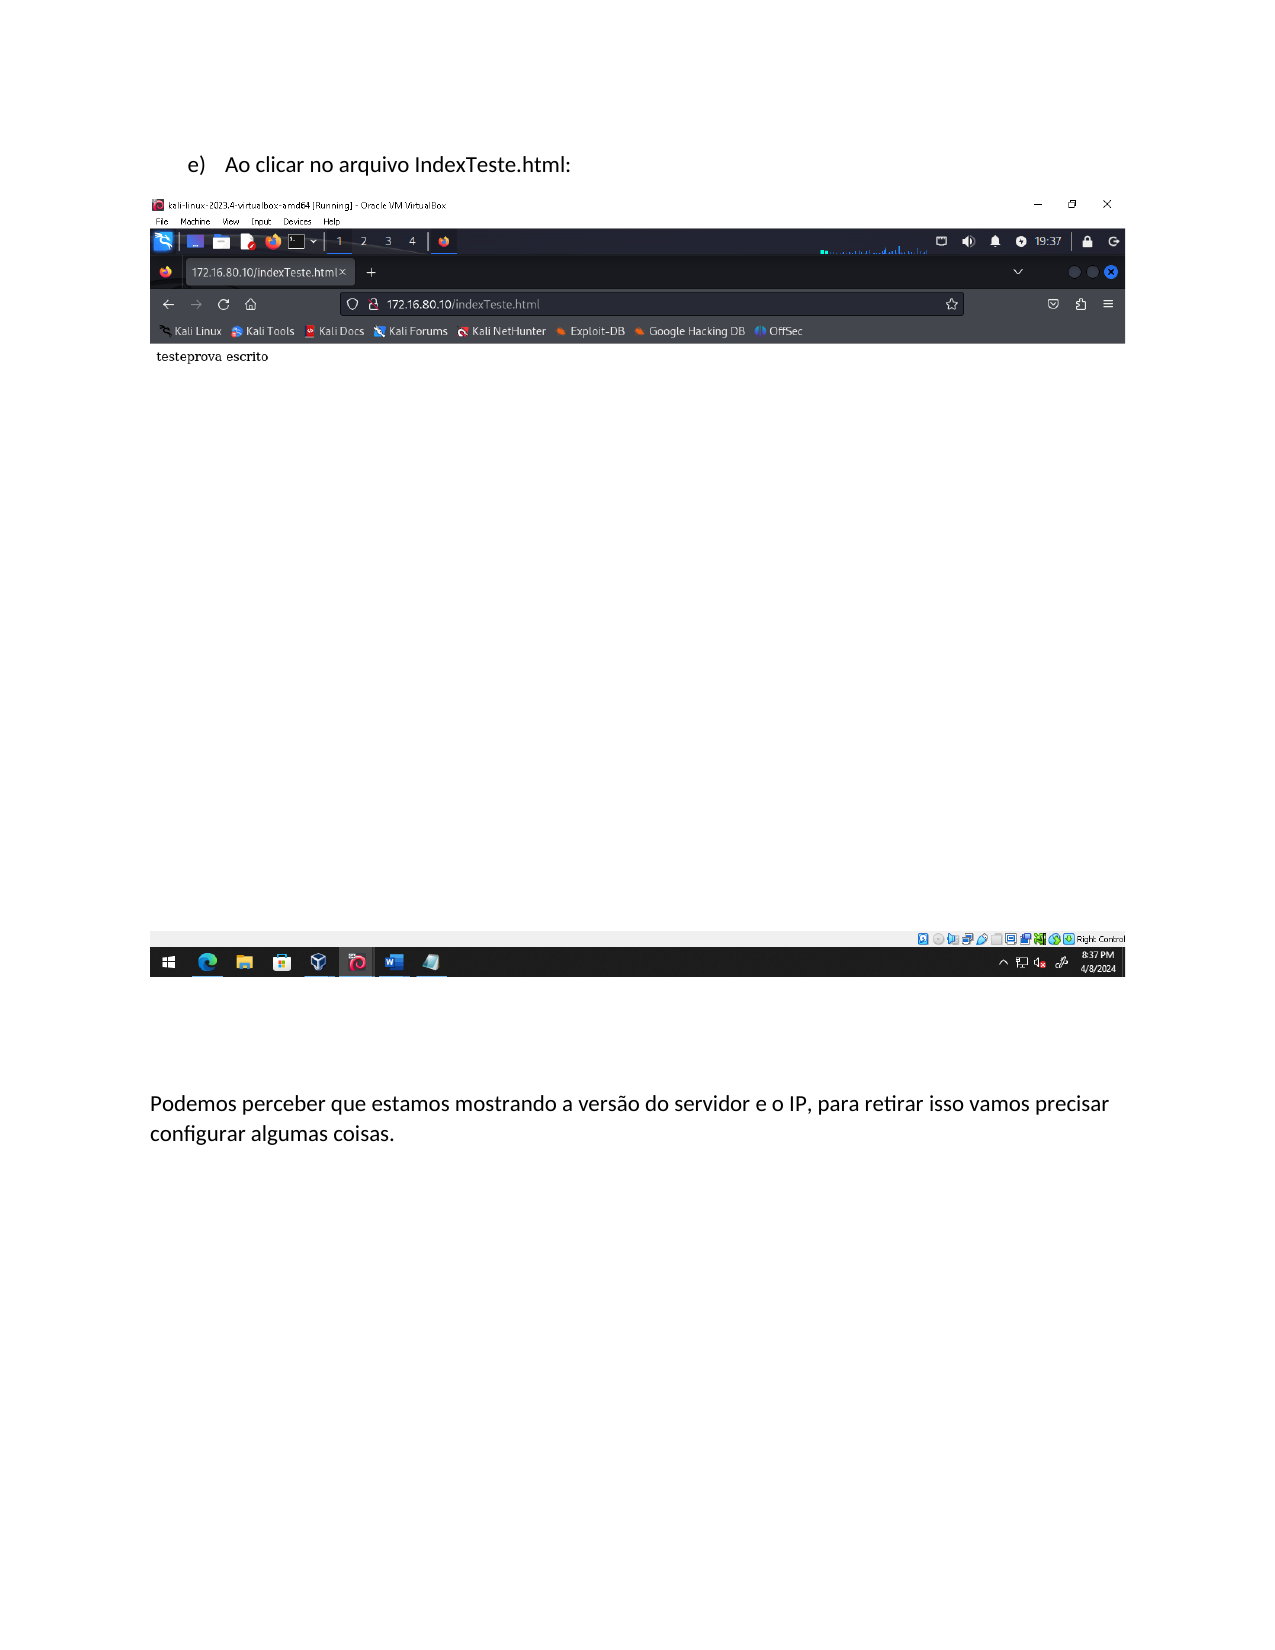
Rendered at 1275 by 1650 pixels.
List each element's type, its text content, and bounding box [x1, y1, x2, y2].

list Ao clicar no arquivo IndexTeste.html: [187, 150, 1125, 178]
picture [150, 196, 1125, 977]
text Podemos perceber que estamos mostrando a versão do servidor e o IP, para retirar isso vamos precisar configurar algumas coisas. [150, 1089, 1125, 1147]
